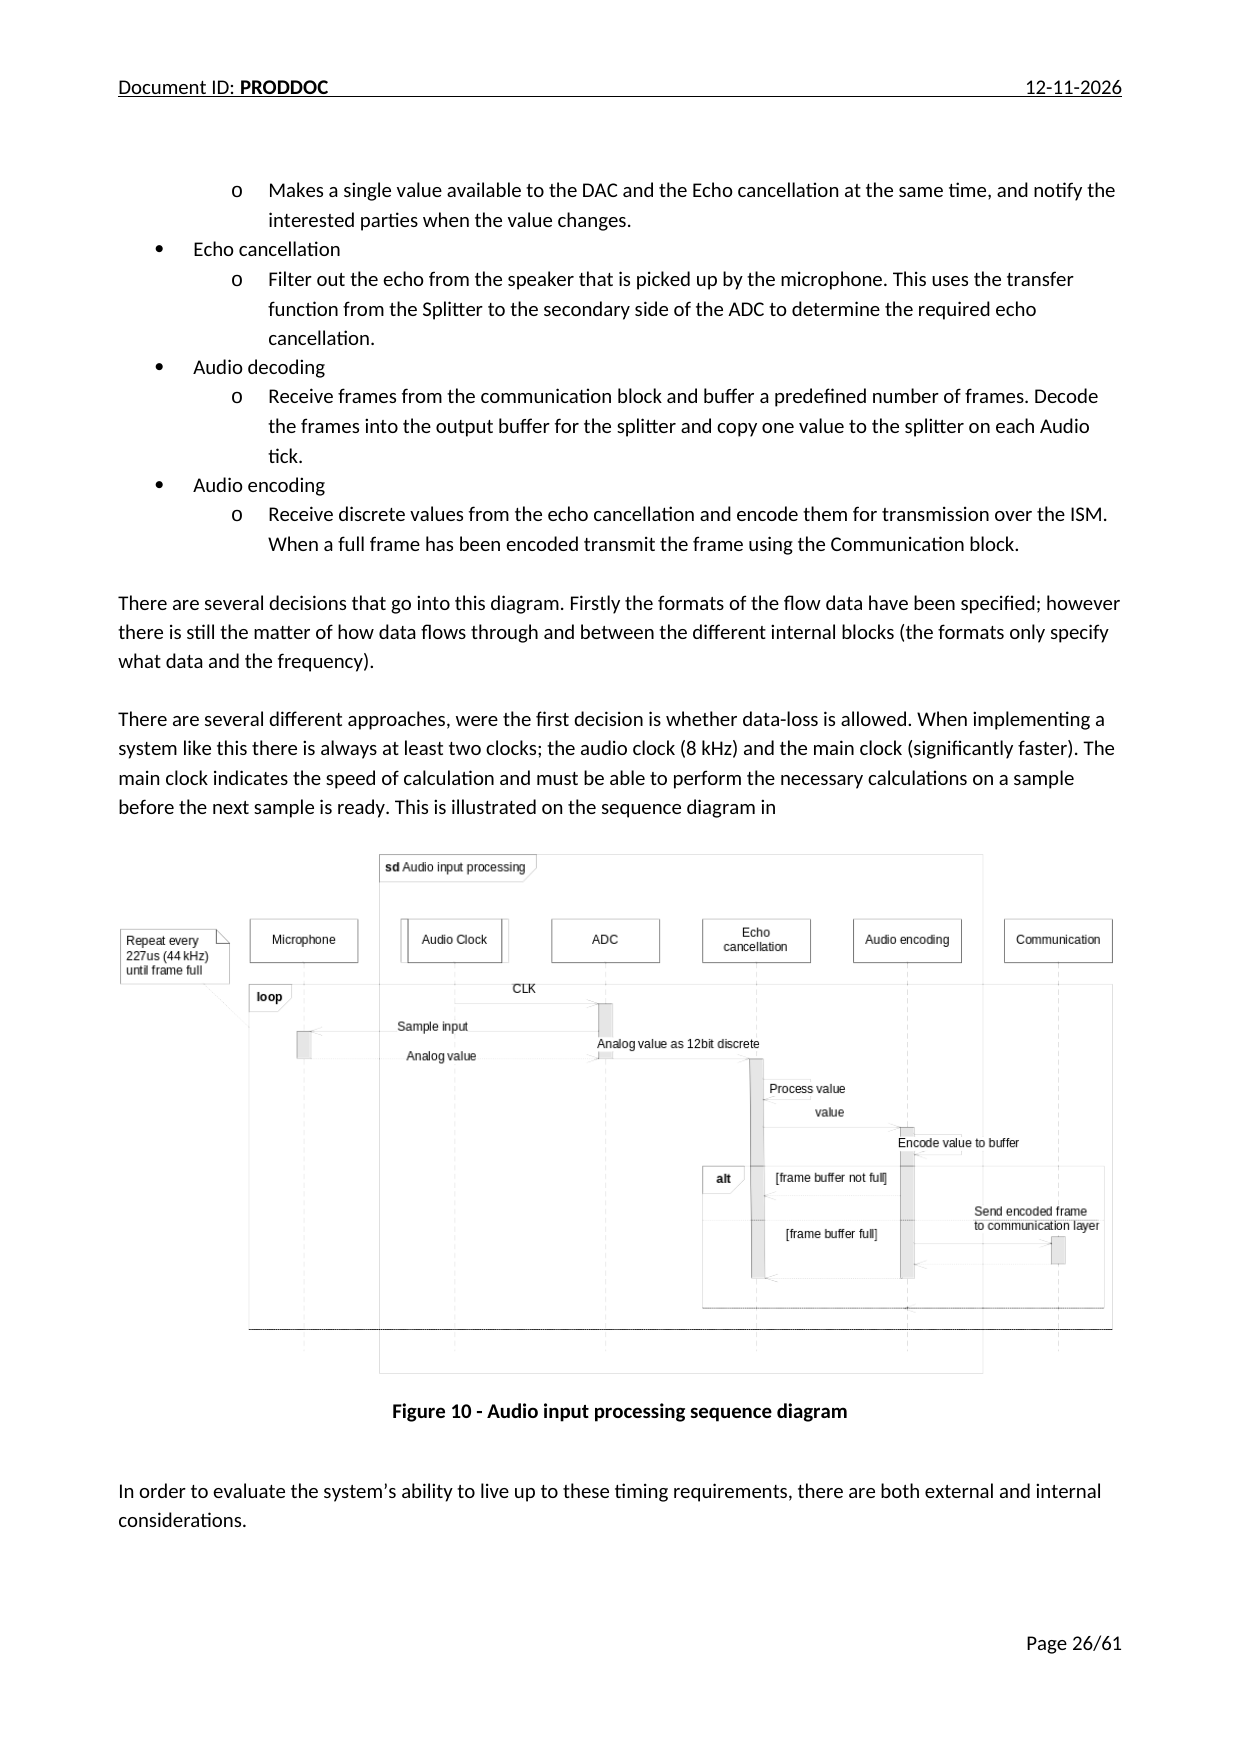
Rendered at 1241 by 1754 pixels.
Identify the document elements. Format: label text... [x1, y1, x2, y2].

list Audio decoding [156, 354, 1122, 380]
list Makes a single value available to the DAC and the Echo cancellation at the same time, and notify the interested parties when the value changes. [231, 177, 1122, 233]
list Receive frames from the communication block and buffer a predefined number of frames. Decode the frames into the output buffer for the splitter and copy one value to the splitter on each Audio tick. [231, 383, 1122, 468]
text Figure 10 - Audio input processing sequence diagram [118, 1399, 1122, 1424]
list Echo cancellation [156, 237, 1122, 262]
list Filter out the echo from the speaker that is picked up by the microphone. This uses the transfer function from the Splitter to the secondary side of the ADC to determine the required echo cancellation. [231, 266, 1122, 351]
list Audio encoding [156, 472, 1122, 497]
list Receive discrete values from the echo cancellation and encode them for transmission over the ISM. When a full frame has been encoded transmit the frame using the Communication block. [231, 501, 1122, 557]
text There are several different approaches, were the first decision is whether data-loss is allowed. When implementing a system like this there is always at least two clocks; the audio clock (8 kHz) and the main clock (significantly faster). The main clock indicates the speed of calculation and must be able to perform the necessary calculations on a sample before the next sample is ready. This is illustrated on the sequence diagram in [118, 706, 1122, 819]
text There are several decisions that go into this diagram. Firstly the formats of the flow data have been specified; however there is still the matter of how data flows through and between the different internal blocks (the formats only specify what data and the frequency). [118, 590, 1122, 673]
text In order to evaluate the system’s ability to live up to these timing requirements, there are both external and internal considerations. [118, 1478, 1122, 1532]
